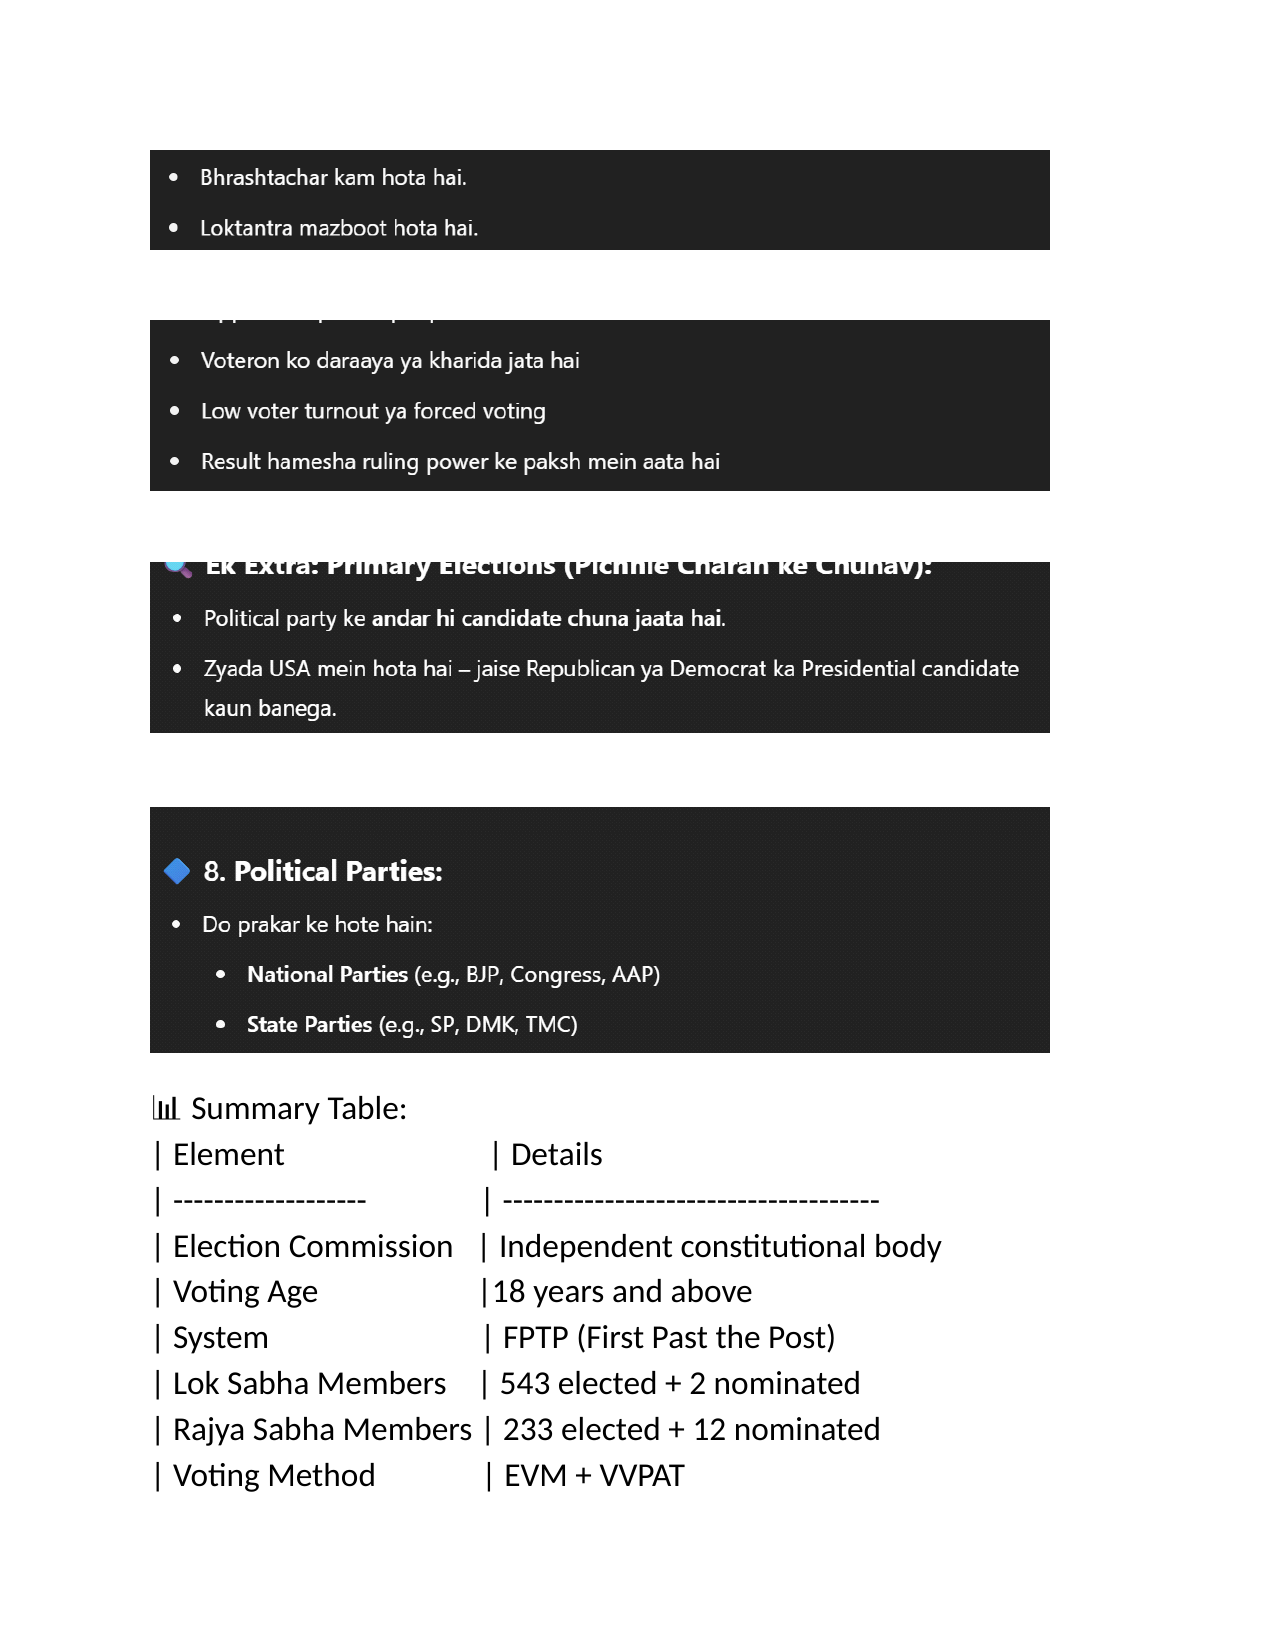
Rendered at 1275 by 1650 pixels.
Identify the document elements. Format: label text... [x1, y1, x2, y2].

text | Voting Age |18 years and above [159, 1283, 483, 1308]
text | Element | Details [159, 1145, 495, 1170]
text | System | FPTP (First Past the Post) [489, 1329, 1125, 1354]
text 📊 Summary Table: [150, 1099, 1125, 1124]
text | Election Commission | Independent constitutional body [485, 1237, 1125, 1262]
text | Element | Details [497, 1145, 1125, 1170]
text | Voting Method | EVM + VVPAT [490, 1466, 1125, 1491]
text | Election Commission | Independent constitutional body [159, 1237, 483, 1262]
text | Rajya Sabha Members | 233 elected + 12 nominated [489, 1420, 1125, 1445]
text | Voting Method | EVM + VVPAT [159, 1466, 488, 1491]
text | ------------------- | ------------------------------------- [488, 1191, 1125, 1216]
text | Lok Sabha Members | 543 elected + 2 nominated [159, 1374, 483, 1399]
text | Lok Sabha Members | 543 elected + 2 nominated [485, 1374, 1125, 1399]
text | System | FPTP (First Past the Post) [159, 1329, 487, 1354]
text | Rajya Sabha Members | 233 elected + 12 nominated [159, 1420, 487, 1445]
text | Voting Age |18 years and above [485, 1283, 1125, 1308]
text | ------------------- | ------------------------------------- [159, 1191, 486, 1216]
